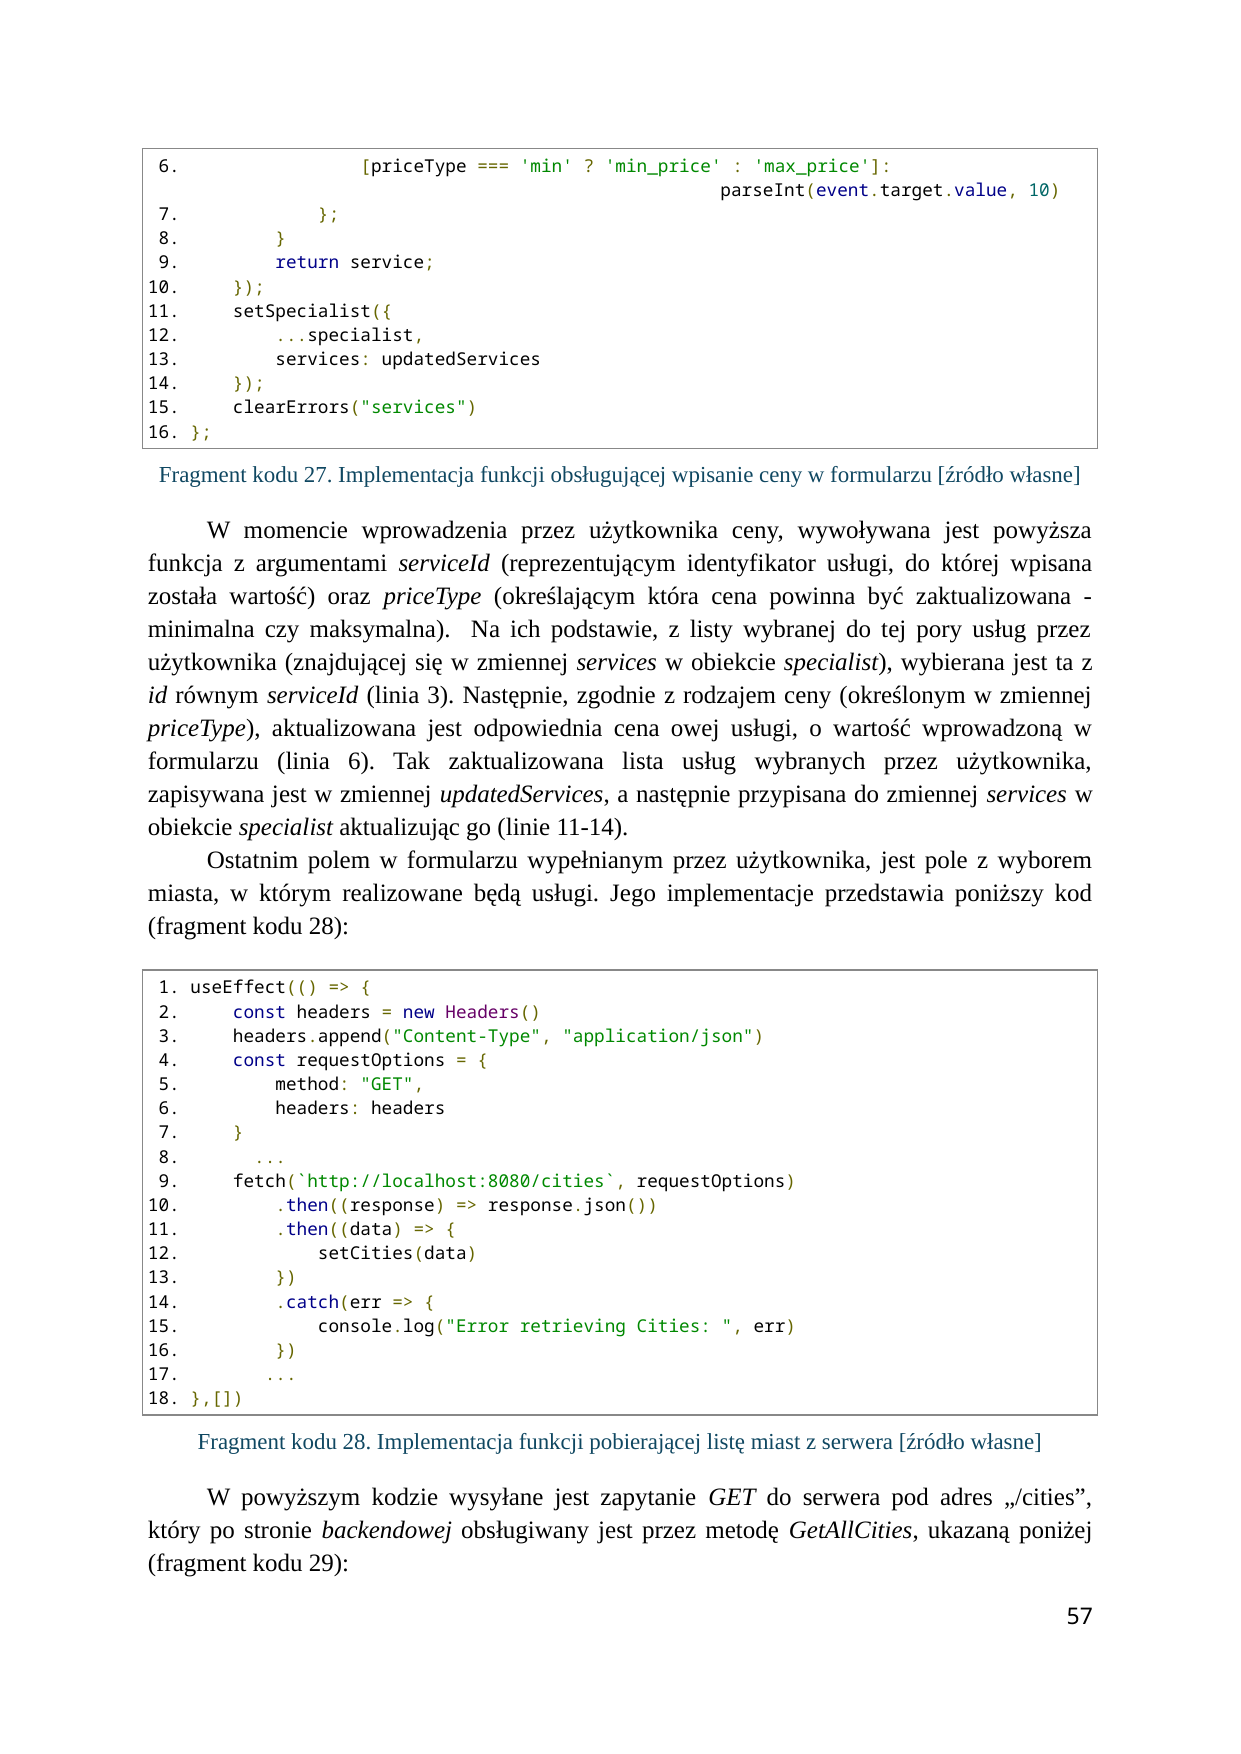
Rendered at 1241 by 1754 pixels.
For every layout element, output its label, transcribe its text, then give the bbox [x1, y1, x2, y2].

text 2. const headers = new Headers() [148, 999, 1093, 1023]
text 3. headers.append("Content-Type", "application/json") [148, 1023, 1093, 1047]
text W momencie wprowadzenia przez użytkownika ceny, wywoływana jest powyższa funkcja z argumentami serviceId (reprezentującym identyfikator usługi, do której wpisana została wartość) oraz priceType (określającym która cena powinna być zaktualizowana - minimalna czy maksymalna). Na ich podstawie, z listy wybranej do tej pory usług przez użytkownika (znajdującej się w zmiennej services w obiekcie specialist), wybierana jest ta z id równym serviceId (linia 3). Następnie, zgodnie z rodzajem ceny (określonym w zmiennej priceType), aktualizowana jest odpowiednia cena owej usługi, o wartość wprowadzoną w formularzu (linia 6). Tak zaktualizowana lista usług wybranych przez użytkownika, zapisywana jest w zmiennej updatedServices, a następnie przypisana do zmiennej services w obiekcie specialist aktualizując go (linie 11-14). [148, 515, 1093, 841]
text 11. setSpecialist({ [148, 298, 1093, 322]
text 7. } [148, 1120, 1093, 1144]
text 18. },[]) [143, 1380, 1097, 1414]
text Fragment kodu 28. Implementacja funkcji pobierającej listę miast z serwera [źródło własne] [148, 1428, 1093, 1454]
text 15. console.log("Error retrieving Cities: ", err) [148, 1313, 1093, 1337]
text 5. method: "GET", [148, 1072, 1093, 1096]
text 10. }); [148, 274, 1093, 298]
text 7. }; [148, 202, 1093, 226]
text 15. clearErrors("services") [148, 395, 1093, 413]
text 12. setCities(data) [148, 1241, 1093, 1265]
text 8. ... [148, 1144, 1093, 1168]
text W powyższym kodzie wysyłane jest zapytanie GET do serwera pod adres „/cities”, który po stronie backendowej obsługiwany jest przez metodę GetAllCities, ukazaną poniżej (fragment kodu 29): [148, 1482, 1093, 1576]
text 6. headers: headers [148, 1096, 1093, 1120]
text 9. fetch(`http://localhost:8080/cities`, requestOptions) [148, 1168, 1093, 1192]
text 16. }; [143, 413, 1097, 448]
text 9. return service; [148, 250, 1093, 274]
text 4. const requestOptions = { [148, 1047, 1093, 1072]
text 10. .then((response) => response.json()) [148, 1192, 1093, 1217]
text Fragment kodu 27. Implementacja funkcji obsługującej wpisanie ceny w formularzu [źródło własne] [148, 462, 1093, 488]
text 14. }); [148, 371, 1093, 395]
text 1. useEffect(() => { [143, 971, 1097, 999]
text 14. .catch(err => { [148, 1289, 1093, 1313]
text Ostatnim polem w formularzu wypełnianym przez użytkownika, jest pole z wyborem miasta, w którym realizowane będą usługi. Jego implementacje przedstawia poniższy kod (fragment kodu 28): [148, 845, 1093, 940]
text 13. services: updatedServices [148, 347, 1093, 371]
text 11. .then((data) => { [148, 1217, 1093, 1241]
text 8. } [148, 226, 1093, 250]
text 12. ...specialist, [148, 322, 1093, 347]
text 6. [priceType === 'min' ? 'min_price' : 'max_price']: [143, 149, 1097, 177]
text 17. ... [148, 1362, 1093, 1380]
text 16. }) [148, 1337, 1093, 1362]
text parseInt(event.target.value, 10) [148, 177, 1093, 202]
text 13. }) [148, 1265, 1093, 1289]
